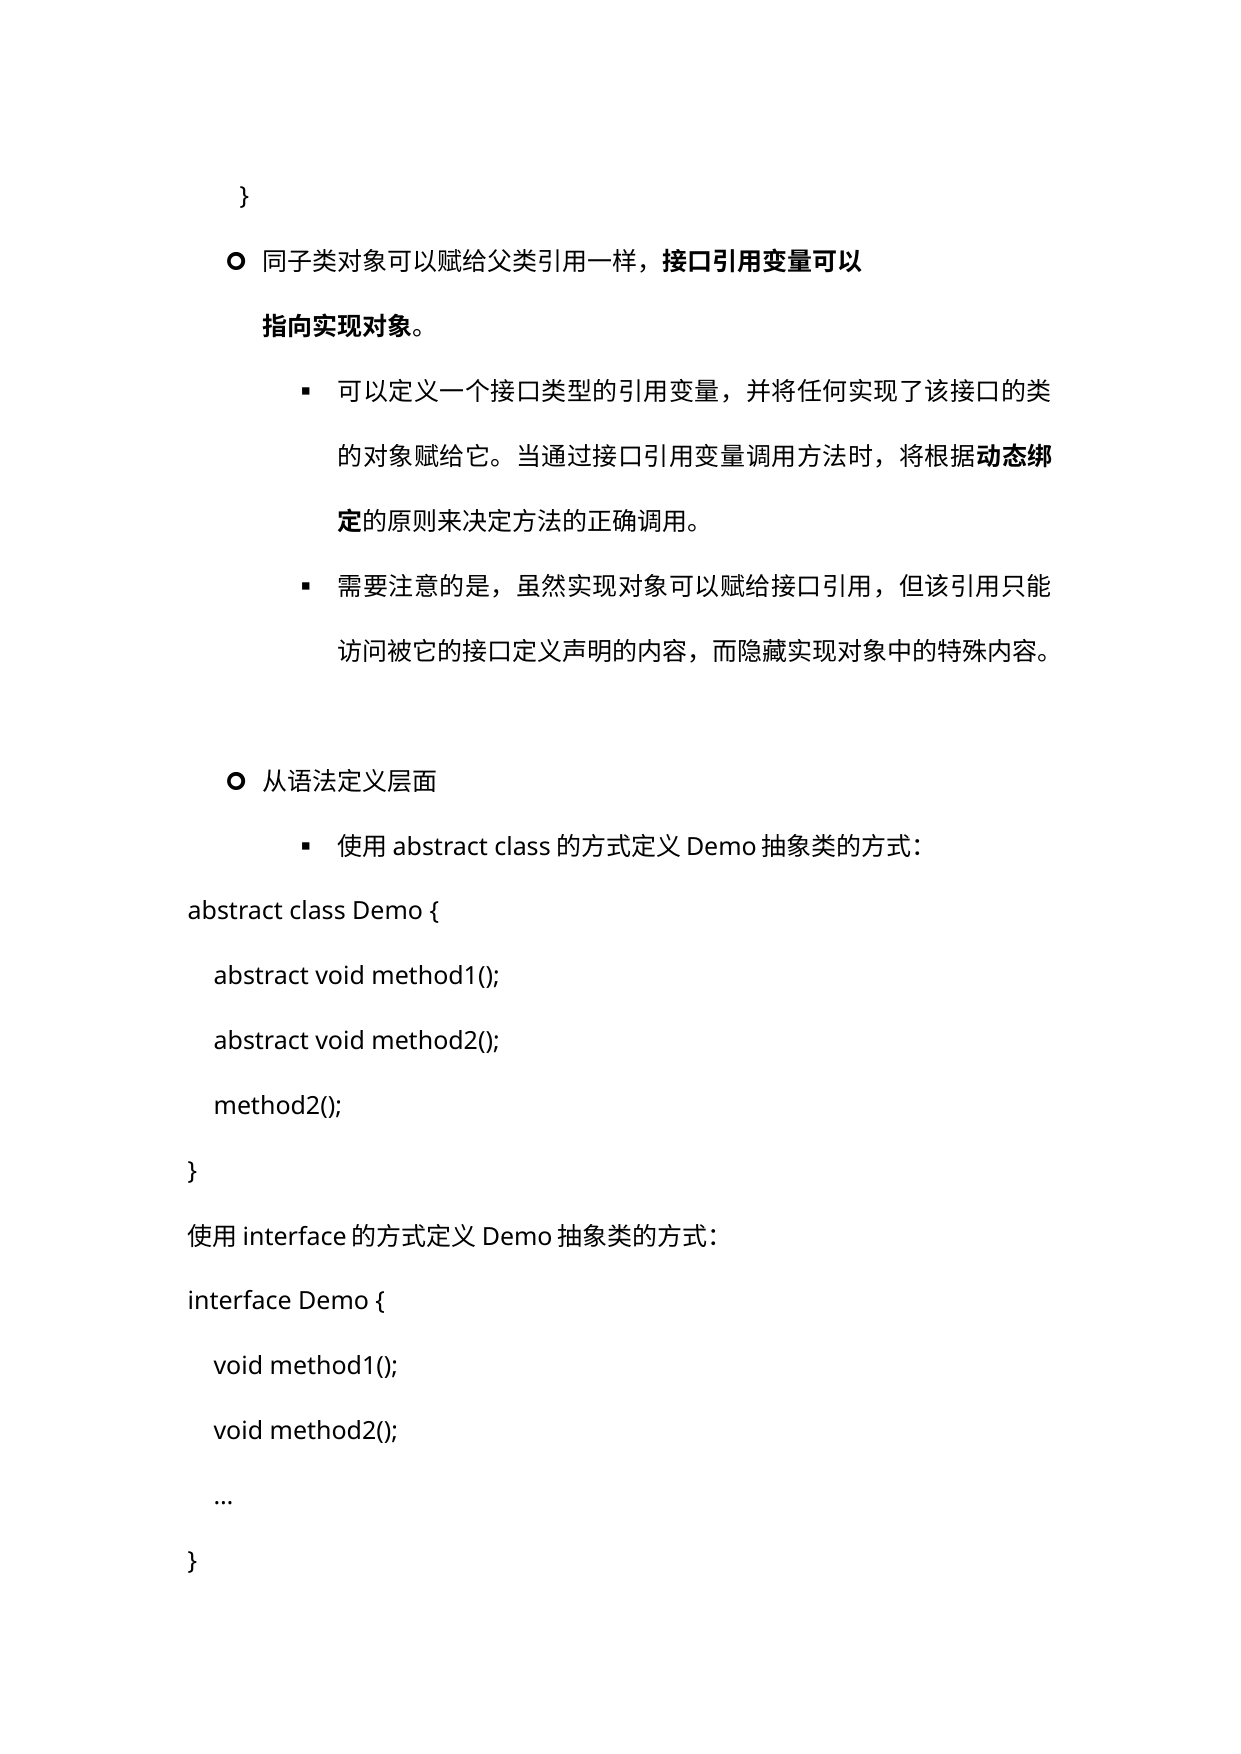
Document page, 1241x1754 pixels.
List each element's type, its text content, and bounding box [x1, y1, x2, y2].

text abstract void method2(); [187, 1007, 1053, 1072]
text void method1(); [187, 1332, 1053, 1397]
text abstract class Demo { [187, 877, 1053, 942]
text abstract void method1(); [187, 942, 1053, 1007]
list 使用abstract class的方式定义Demo抽象类的方式： [300, 812, 1053, 877]
text method2(); [187, 1072, 1053, 1137]
text void method2(); [187, 1397, 1053, 1462]
list 同子类对象可以赋给父类引用一样，接口引用变量可以 指向实现对象。 [225, 227, 1053, 357]
text … [187, 1462, 1053, 1527]
text interface Demo { [187, 1267, 1053, 1332]
text } [187, 1137, 1053, 1202]
list 可以定义一个接口类型的引用变量，并将任何实现了该接口的类的对象赋给它。当通过接口引用变量调用方法时，将根据动态绑定的原则来决定方法的正确调用。 [300, 357, 1053, 552]
list 从语法定义层面 [225, 747, 1053, 812]
list 需要注意的是，虽然实现对象可以赋给接口引用，但该引用只能访问被它的接口定义声明的内容，而隐藏实现对象中的特殊内容。 [300, 552, 1053, 682]
text 使用interface的方式定义Demo抽象类的方式： [187, 1202, 1053, 1267]
text } [187, 162, 1053, 227]
text } [187, 1527, 1053, 1592]
